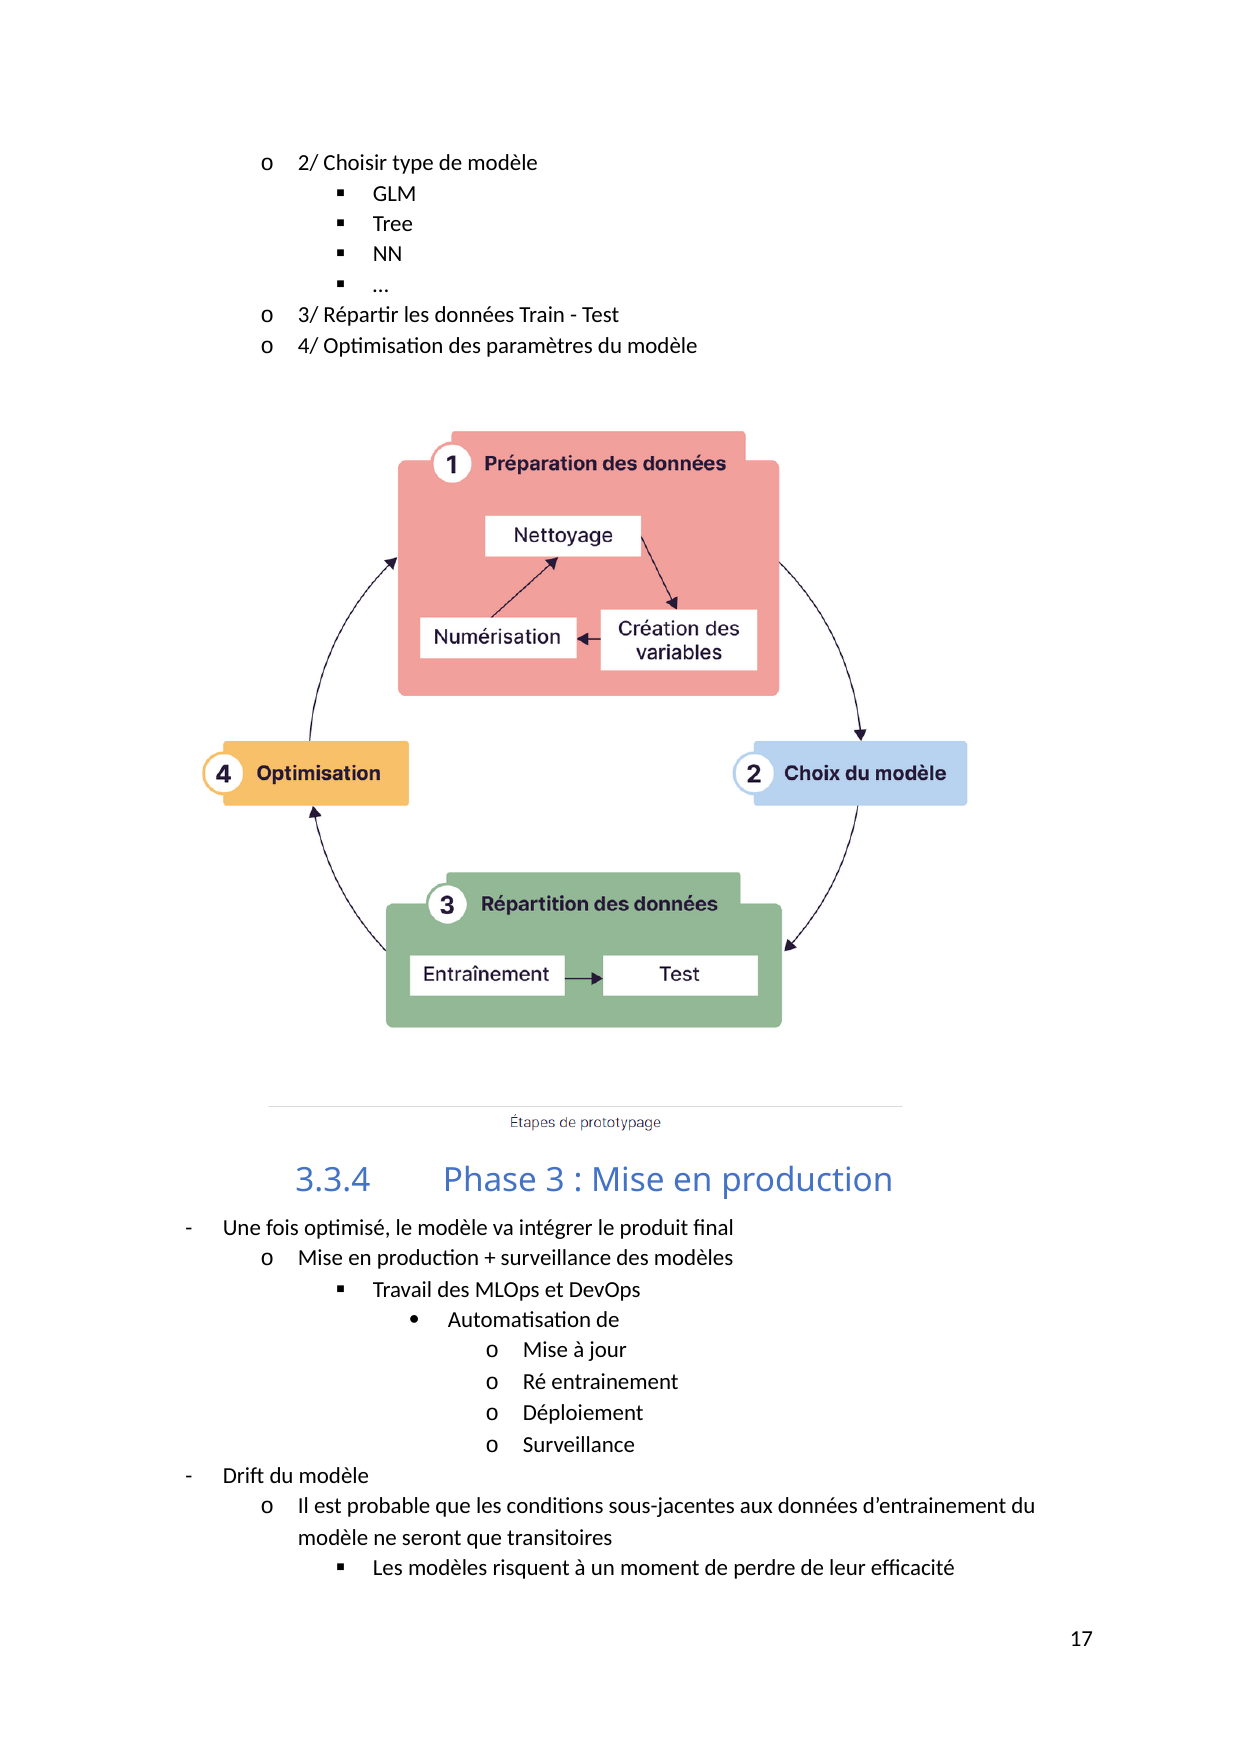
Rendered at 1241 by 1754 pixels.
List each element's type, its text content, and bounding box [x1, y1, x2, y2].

picture [147, 379, 1042, 1138]
list Tree [335, 209, 1093, 237]
list Les modèles risquent à un moment de perdre de leur efficacité [335, 1553, 1093, 1581]
list Travail des MLOps et DevOps [335, 1275, 1093, 1303]
list Automatisation de [410, 1305, 1093, 1333]
subtitle Phase 3 : Mise en production [295, 1156, 1093, 1201]
list Une fois optimisé, le modèle va intégrer le produit final [185, 1213, 1093, 1241]
list NN [335, 239, 1093, 267]
list 3/ Répartir les données Train - Test [260, 300, 1093, 329]
list Mise en production + surveillance des modèles [260, 1243, 1093, 1273]
list Ré entrainement [485, 1367, 1093, 1396]
list Drift du modèle [185, 1461, 1093, 1489]
list 2/ Choisir type de modèle [260, 148, 1093, 177]
list … [335, 270, 1093, 298]
list Mise à jour [485, 1335, 1093, 1364]
list Il est probable que les conditions sous-jacentes aux données d’entrainement du modèle ne seront que transitoires [260, 1491, 1093, 1551]
list Surveillance [485, 1430, 1093, 1459]
list Déploiement [485, 1398, 1093, 1427]
list 4/ Optimisation des paramètres du modèle [260, 331, 1093, 361]
list GLM [335, 179, 1093, 207]
